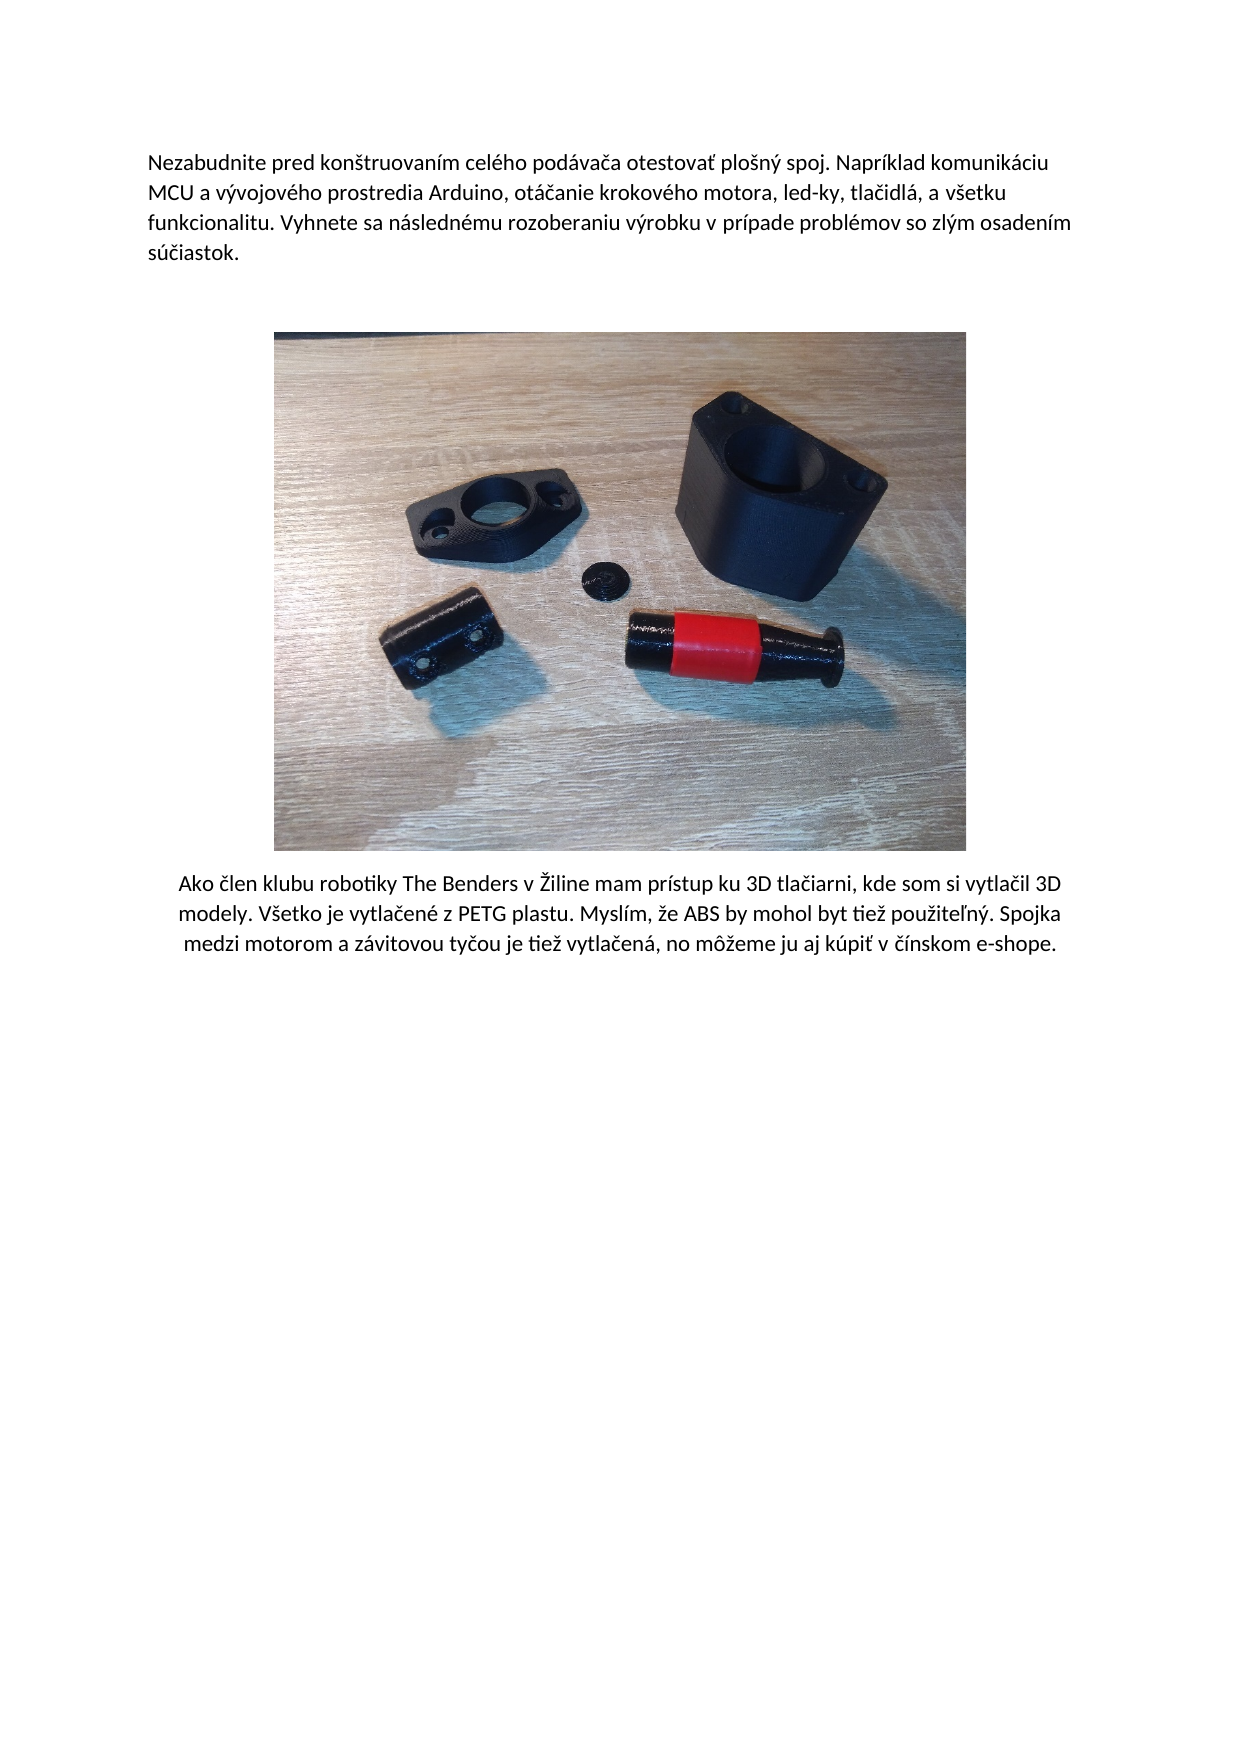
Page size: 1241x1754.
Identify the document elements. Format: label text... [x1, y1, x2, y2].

picture [274, 332, 967, 851]
text Nezabudnite pred konštruovaním celého podávača otestovať plošný spoj. Napríklad komunikáciu MCU a vývojového prostredia Arduino, otáčanie krokového motora, led-ky, tlačidlá, a všetku funkcionalitu. Vyhnete sa následnému rozoberaniu výrobku v prípade problémov so zlým osadením súčiastok. [148, 148, 1093, 266]
text Ako člen klubu robotiky The Benders v Žiline mam prístup ku 3D tlačiarni, kde som si vytlačil 3D modely. Všetko je vytlačené z PETG plastu. Myslím, že ABS by mohol byt tiež použiteľný. Spojka medzi motorom a závitovou tyčou je tiež vytlačená, no môžeme ju aj kúpiť v čínskom e-shope. [148, 869, 1093, 957]
